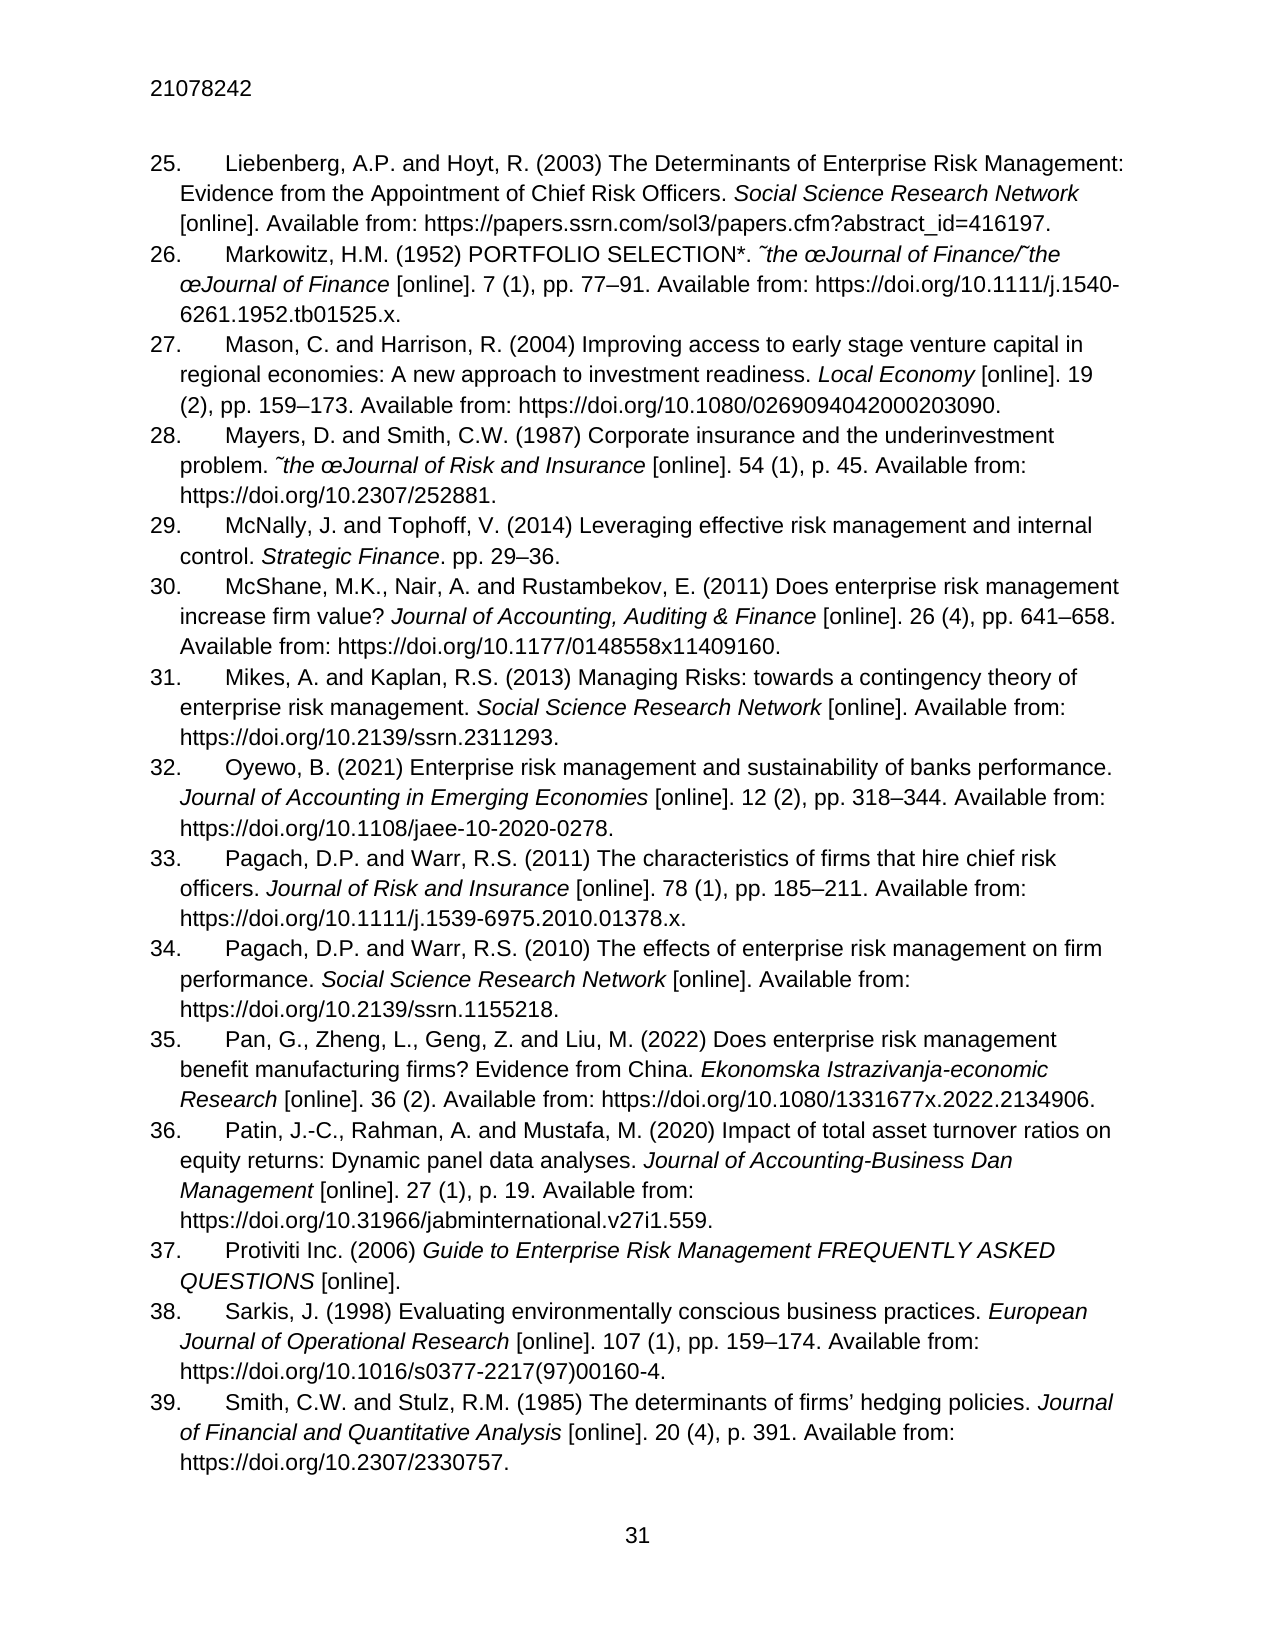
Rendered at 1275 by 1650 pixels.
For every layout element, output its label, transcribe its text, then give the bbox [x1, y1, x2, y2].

list Protiviti Inc. (2006) Guide to Enterprise Risk Management FREQUENTLY ASKED QUESTIONS [online]. [150, 1237, 1125, 1294]
list Sarkis, J. (1998) Evaluating environmentally conscious business practices. European Journal of Operational Research [online]. 107 (1), pp. 159–174. Available from: https://doi.org/10.1016/s0377-2217(97)00160-4. [150, 1298, 1125, 1385]
list Pagach, D.P. and Warr, R.S. (2011) The characteristics of firms that hire chief risk officers. Journal of Risk and Insurance [online]. 78 (1), pp. 185–211. Available from: https://doi.org/10.1111/j.1539-6975.2010.01378.x. [150, 845, 1125, 932]
list Mason, C. and Harrison, R. (2004) Improving access to early stage venture capital in regional economies: A new approach to investment readiness. Local Economy [online]. 19 (2), pp. 159–173. Available from: https://doi.org/10.1080/0269094042000203090. [150, 331, 1125, 418]
list McShane, M.K., Nair, A. and Rustambekov, E. (2011) Does enterprise risk management increase firm value? Journal of Accounting, Auditing & Finance [online]. 26 (4), pp. 641–658. Available from: https://doi.org/10.1177/0148558x11409160. [150, 573, 1125, 660]
list Mayers, D. and Smith, C.W. (1987) Corporate insurance and the underinvestment problem. ˜the œJournal of Risk and Insurance [online]. 54 (1), p. 45. Available from: https://doi.org/10.2307/252881. [150, 422, 1125, 509]
list Markowitz, H.M. (1952) PORTFOLIO SELECTION*. ˜the œJournal of Finance/˜the œJournal of Finance [online]. 7 (1), pp. 77–91. Available from: https://doi.org/10.1111/j.1540-6261.1952.tb01525.x. [150, 241, 1125, 327]
list McNally, J. and Tophoff, V. (2014) Leveraging effective risk management and internal control. Strategic Finance. pp. 29–36. [150, 512, 1125, 569]
list Oyewo, B. (2021) Enterprise risk management and sustainability of banks performance. Journal of Accounting in Emerging Economies [online]. 12 (2), pp. 318–344. Available from: https://doi.org/10.1108/jaee-10-2020-0278. [150, 754, 1125, 841]
list Liebenberg, A.P. and Hoyt, R. (2003) The Determinants of Enterprise Risk Management: Evidence from the Appointment of Chief Risk Officers. Social Science Research Network [online]. Available from: https://papers.ssrn.com/sol3/papers.cfm?abstract_id=416197. [150, 150, 1125, 237]
list Mikes, A. and Kaplan, R.S. (2013) Managing Risks: towards a contingency theory of enterprise risk management. Social Science Research Network [online]. Available from: https://doi.org/10.2139/ssrn.2311293. [150, 663, 1125, 750]
list Patin, J.-C., Rahman, A. and Mustafa, M. (2020) Impact of total asset turnover ratios on equity returns: Dynamic panel data analyses. Journal of Accounting-Business Dan Management [online]. 27 (1), p. 19. Available from: https://doi.org/10.31966/jabminternational.v27i1.559. [150, 1117, 1125, 1234]
list Smith, C.W. and Stulz, R.M. (1985) The determinants of firms’ hedging policies. Journal of Financial and Quantitative Analysis [online]. 20 (4), p. 391. Available from: https://doi.org/10.2307/2330757. [150, 1388, 1125, 1475]
list Pan, G., Zheng, L., Geng, Z. and Liu, M. (2022) Does enterprise risk management benefit manufacturing firms? Evidence from China. Ekonomska Istrazivanja-economic Research [online]. 36 (2). Available from: https://doi.org/10.1080/1331677x.2022.2134906. [150, 1026, 1125, 1113]
list Pagach, D.P. and Warr, R.S. (2010) The effects of enterprise risk management on firm performance. Social Science Research Network [online]. Available from: https://doi.org/10.2139/ssrn.1155218. [150, 935, 1125, 1022]
